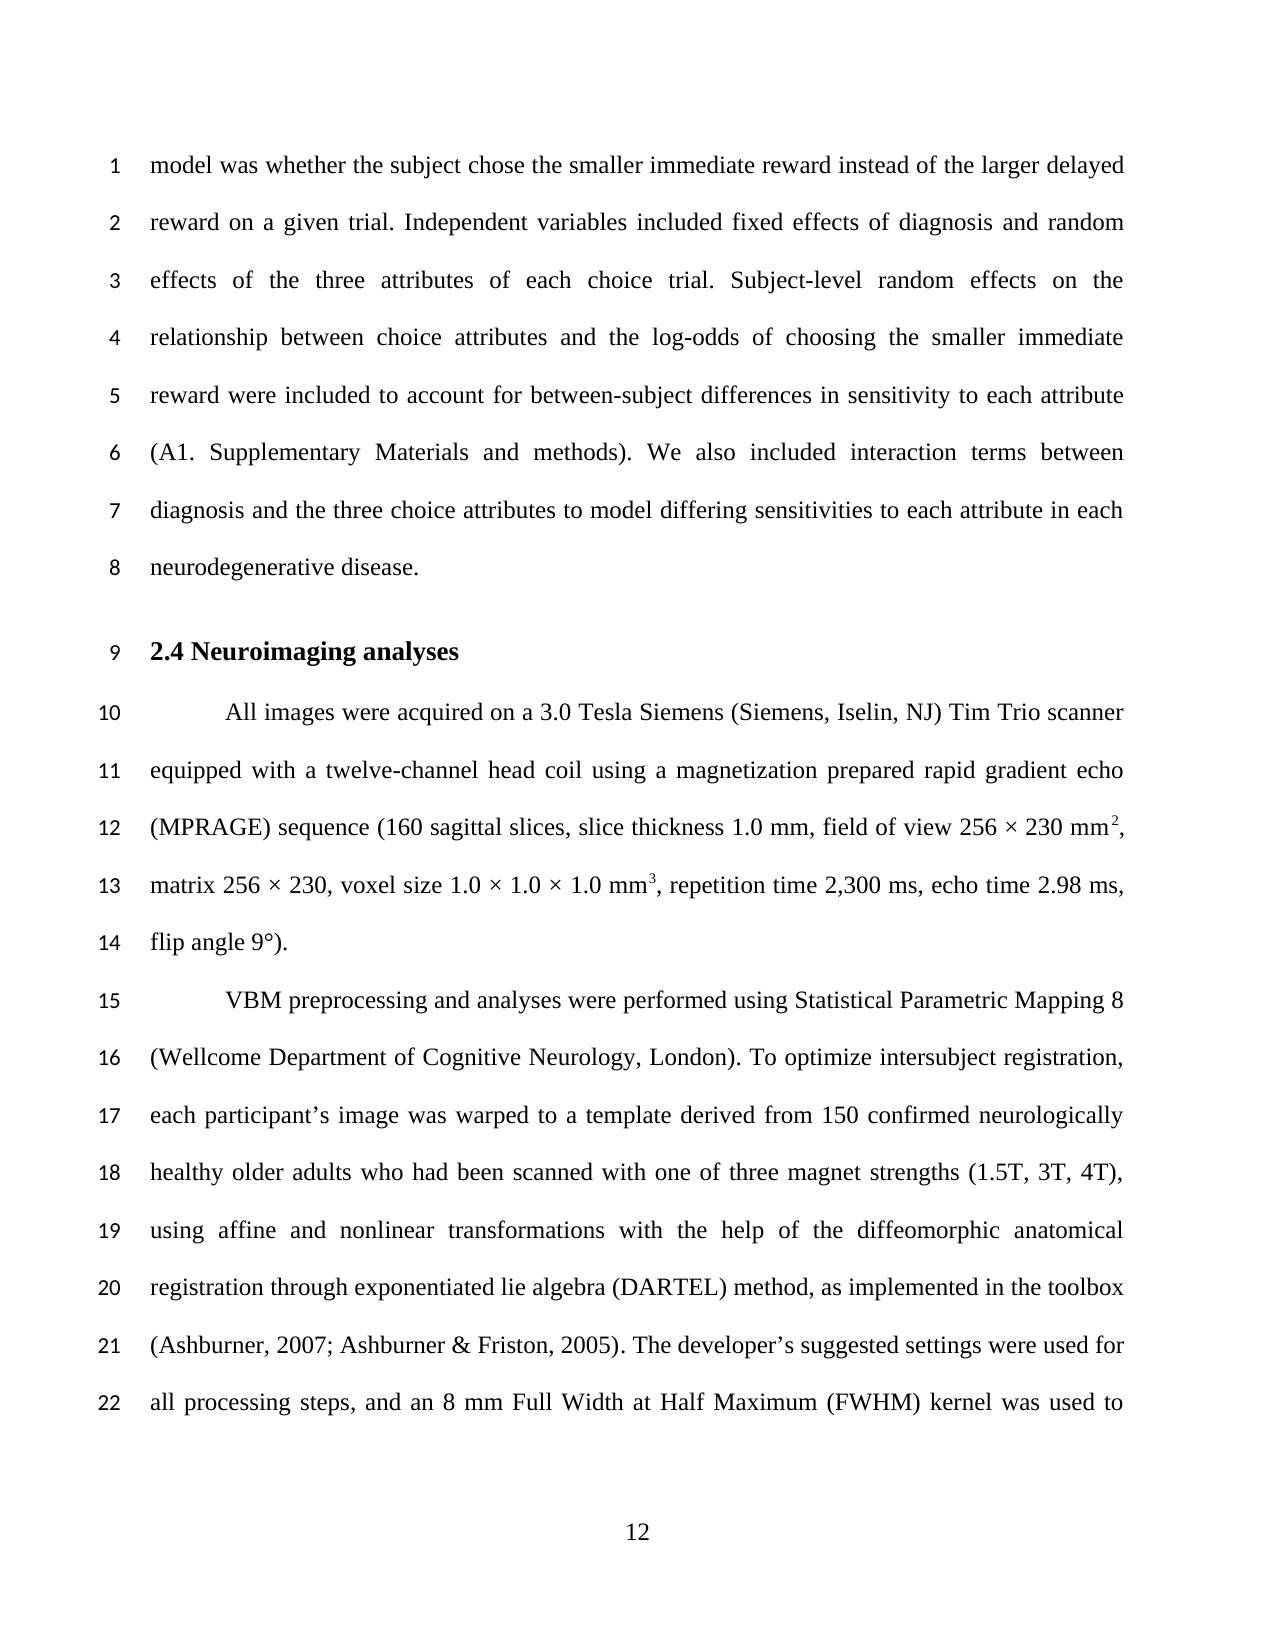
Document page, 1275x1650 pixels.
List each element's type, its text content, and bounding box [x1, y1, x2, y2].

text All images were acquired on a 3.0 Tesla Siemens (Siemens, Iselin, NJ) Tim Trio scanner equipped with a twelve-channel head coil using a magnetization prepared rapid gradient echo (MPRAGE) sequence (160 sagittal slices, slice thickness 1.0 mm, field of view 256 × 230 mm2, matrix 256 × 230, voxel size 1.0 × 1.0 × 1.0 mm3, repetition time 2,300 ms, echo time 2.98 ms, flip angle 9°). [150, 697, 1125, 956]
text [150, 150, 1125, 581]
subtitle 2.4 Neuroimaging analyses [150, 635, 1125, 666]
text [150, 985, 1125, 1416]
